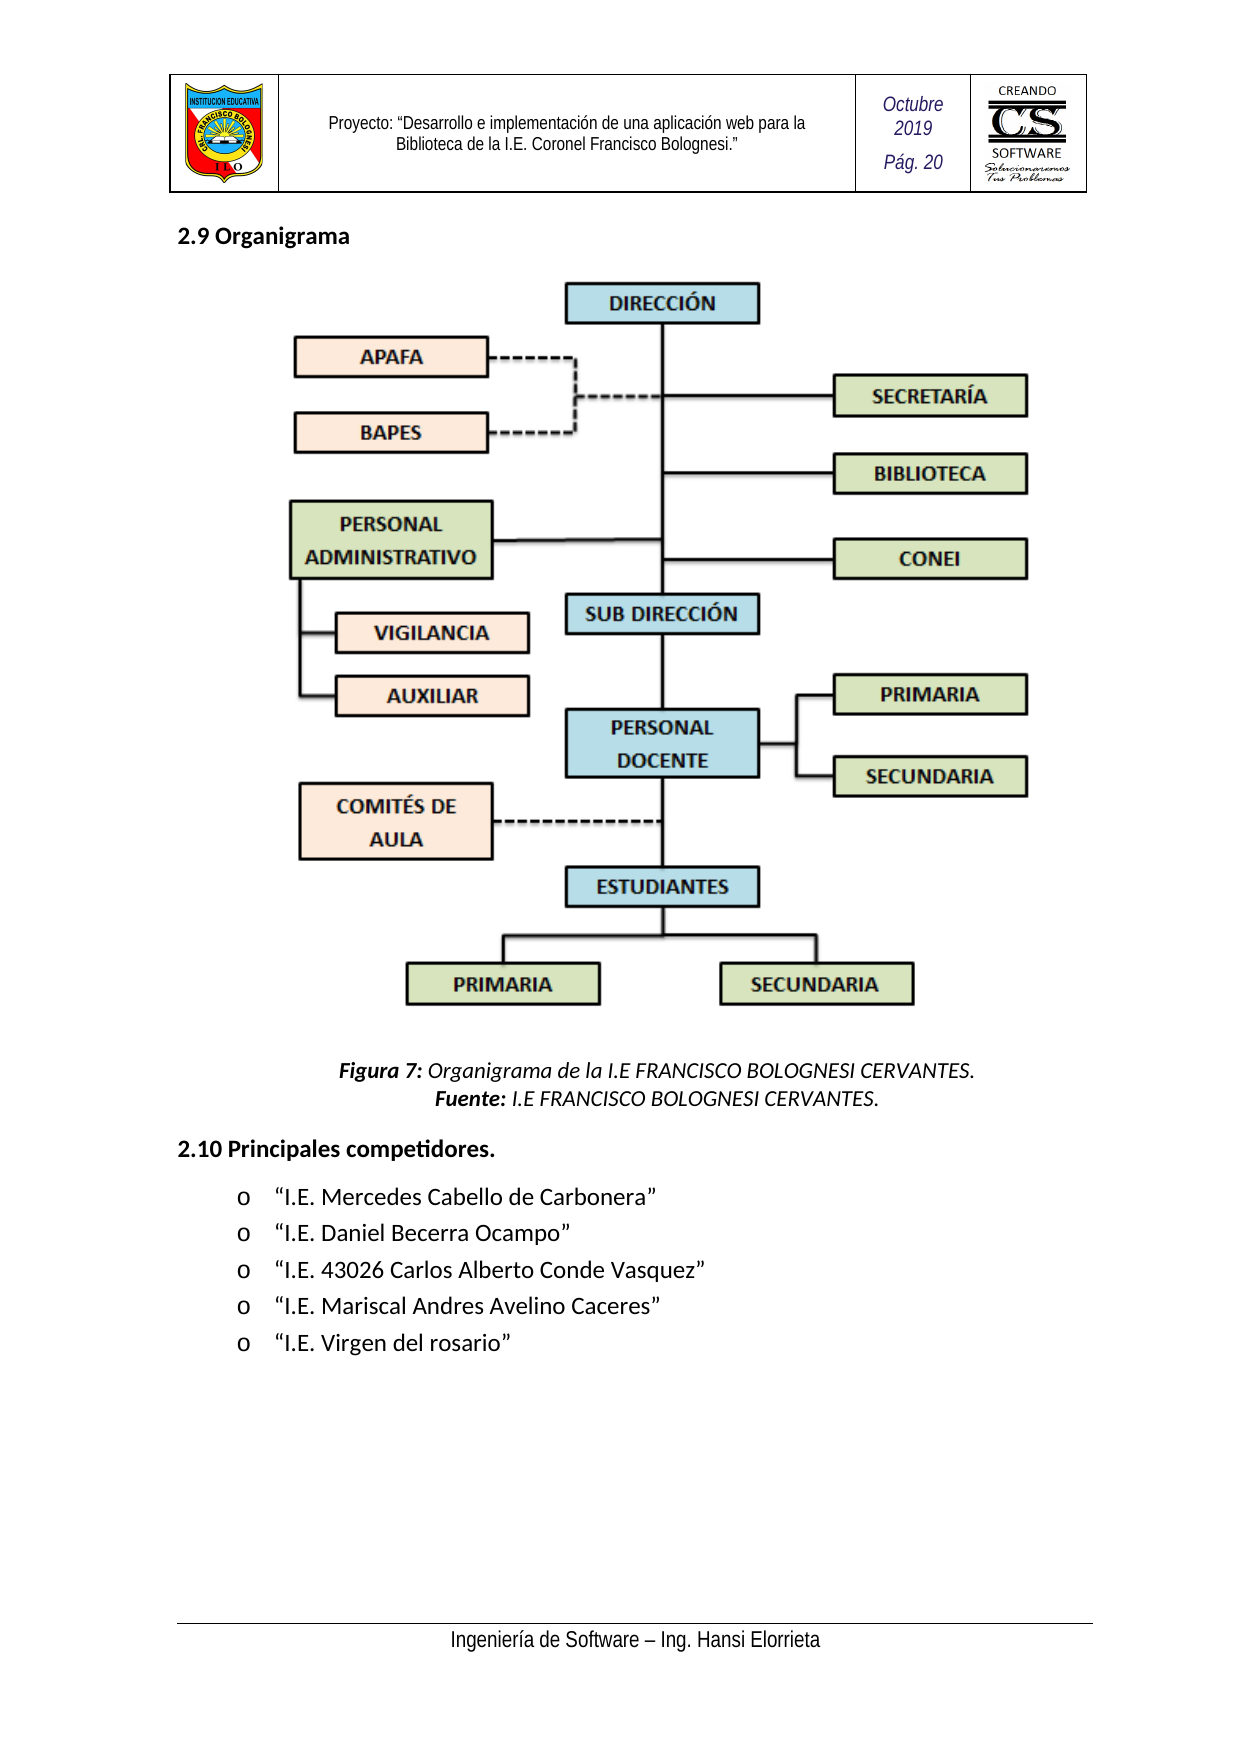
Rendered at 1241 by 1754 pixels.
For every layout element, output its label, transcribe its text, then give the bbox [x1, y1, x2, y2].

list “I.E. Mercedes Cabello de Carbonera” [236, 1181, 1093, 1213]
list “I.E. Daniel Becerra Ocampo” [236, 1217, 1093, 1249]
text Figura 7: Organigrama de la I.E FRANCISCO BOLOGNESI CERVANTES. [222, 1057, 1093, 1084]
subtitle 2.10 Principales competidores. [177, 1133, 1093, 1164]
text Fuente: I.E FRANCISCO BOLOGNESI CERVANTES. [222, 1084, 1093, 1113]
picture [185, 83, 263, 183]
list “I.E. Mariscal Andres Avelino Caceres” [236, 1290, 1093, 1322]
picture [982, 82, 1072, 185]
list “I.E. 43026 Carlos Alberto Conde Vasquez” [236, 1254, 1093, 1286]
picture [264, 267, 1065, 1032]
list “I.E. Virgen del rosario” [236, 1327, 1093, 1358]
subtitle 2.9 Organigrama [177, 220, 1093, 251]
